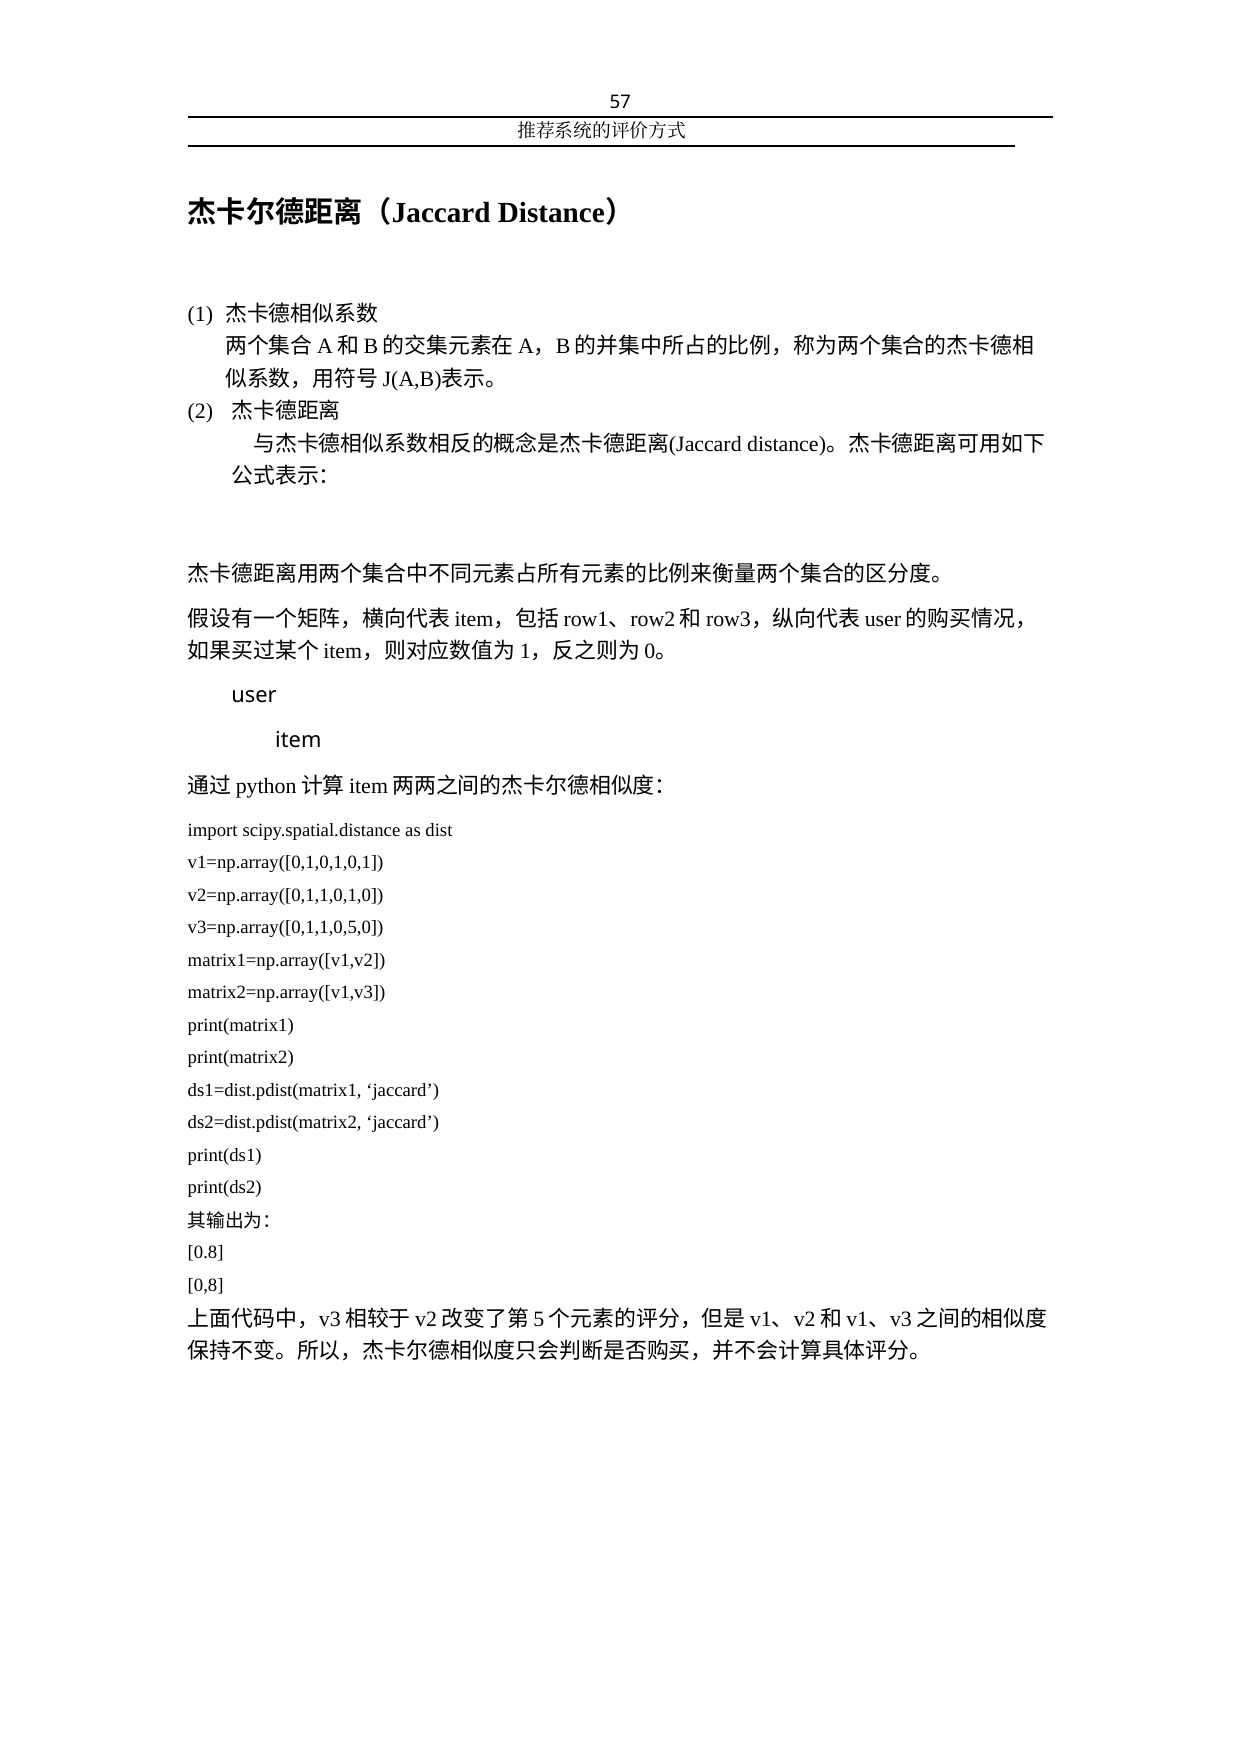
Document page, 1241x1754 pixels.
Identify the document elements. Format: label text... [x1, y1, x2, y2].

text print(ds1) [187, 1138, 1053, 1171]
text ds2=dist.pdist(matrix2, ‘jaccard’) [187, 1106, 1053, 1138]
text v1=np.array([0,1,0,1,0,1]) [187, 846, 1053, 878]
text print(ds2) [187, 1171, 1053, 1203]
text v2=np.array([0,1,1,0,1,0]) [187, 878, 1053, 911]
text 假设有一个矩阵，横向代表item，包括row1、row2和row3，纵向代表user的购买情况，如果买过某个item，则对应数值为1，反之则为0。 [187, 601, 1053, 666]
text [0.8] [187, 1236, 1053, 1268]
text import scipy.spatial.distance as dist [187, 813, 1053, 846]
text 上面代码中，v3相较于v2改变了第5个元素的评分，但是v1、v2和v1、v3之间的相似度保持不变。所以，杰卡尔德相似度只会判断是否购买，并不会计算具体评分。 [187, 1301, 1053, 1366]
text [0,8] [187, 1268, 1053, 1301]
text print(matrix2) [187, 1041, 1053, 1073]
list 杰卡德相似系数 两个集合A和B的交集元素在A，B的并集中所占的比例，称为两个集合的杰卡德相似系数，用符号J(A,B)表示。 [187, 296, 1053, 393]
list (2) 杰卡德距离 与杰卡德相似系数相反的概念是杰卡德距离(Jaccard distance)。杰卡德距离可用如下公式表示： [187, 393, 1053, 491]
text v3=np.array([0,1,1,0,5,0]) [187, 911, 1053, 943]
subtitle 杰卡尔德距离（Jaccard Distance） [187, 177, 1053, 242]
text print(matrix1) [187, 1008, 1053, 1041]
text item [231, 723, 1053, 756]
text ds1=dist.pdist(matrix1, ‘jaccard’) [187, 1073, 1053, 1106]
text 通过python计算item两两之间的杰卡尔德相似度： [187, 768, 1053, 801]
text matrix2=np.array([v1,v3]) [187, 976, 1053, 1008]
text user [231, 678, 1053, 711]
text 杰卡德距离用两个集合中不同元素占所有元素的比例来衡量两个集合的区分度。 [187, 556, 1053, 588]
text 其输出为： [187, 1203, 1053, 1236]
text matrix1=np.array([v1,v2]) [187, 943, 1053, 976]
